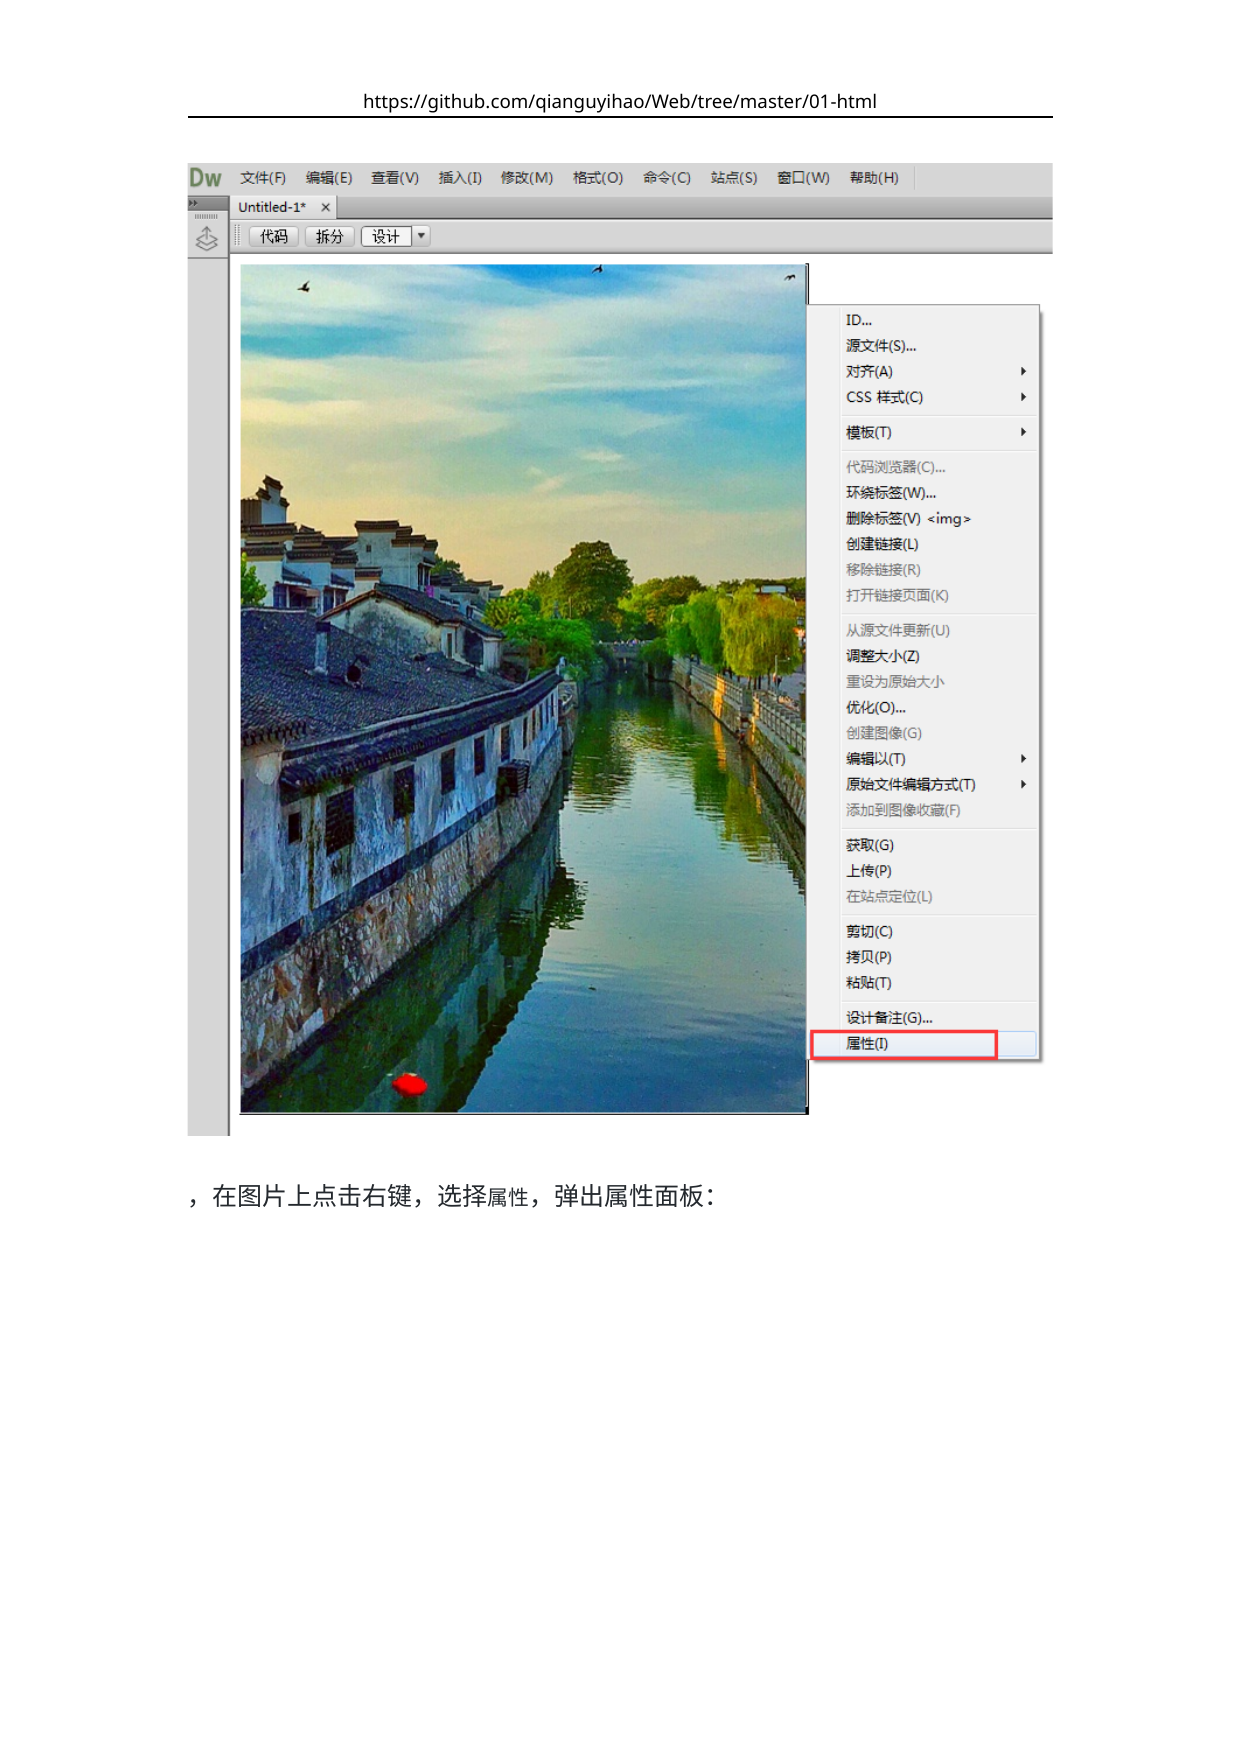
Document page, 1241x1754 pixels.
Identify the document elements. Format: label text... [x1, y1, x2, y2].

picture [187, 163, 1053, 1136]
text ，在图片上点击右键，选择属性，弹出属性面板： [187, 1162, 1053, 1227]
